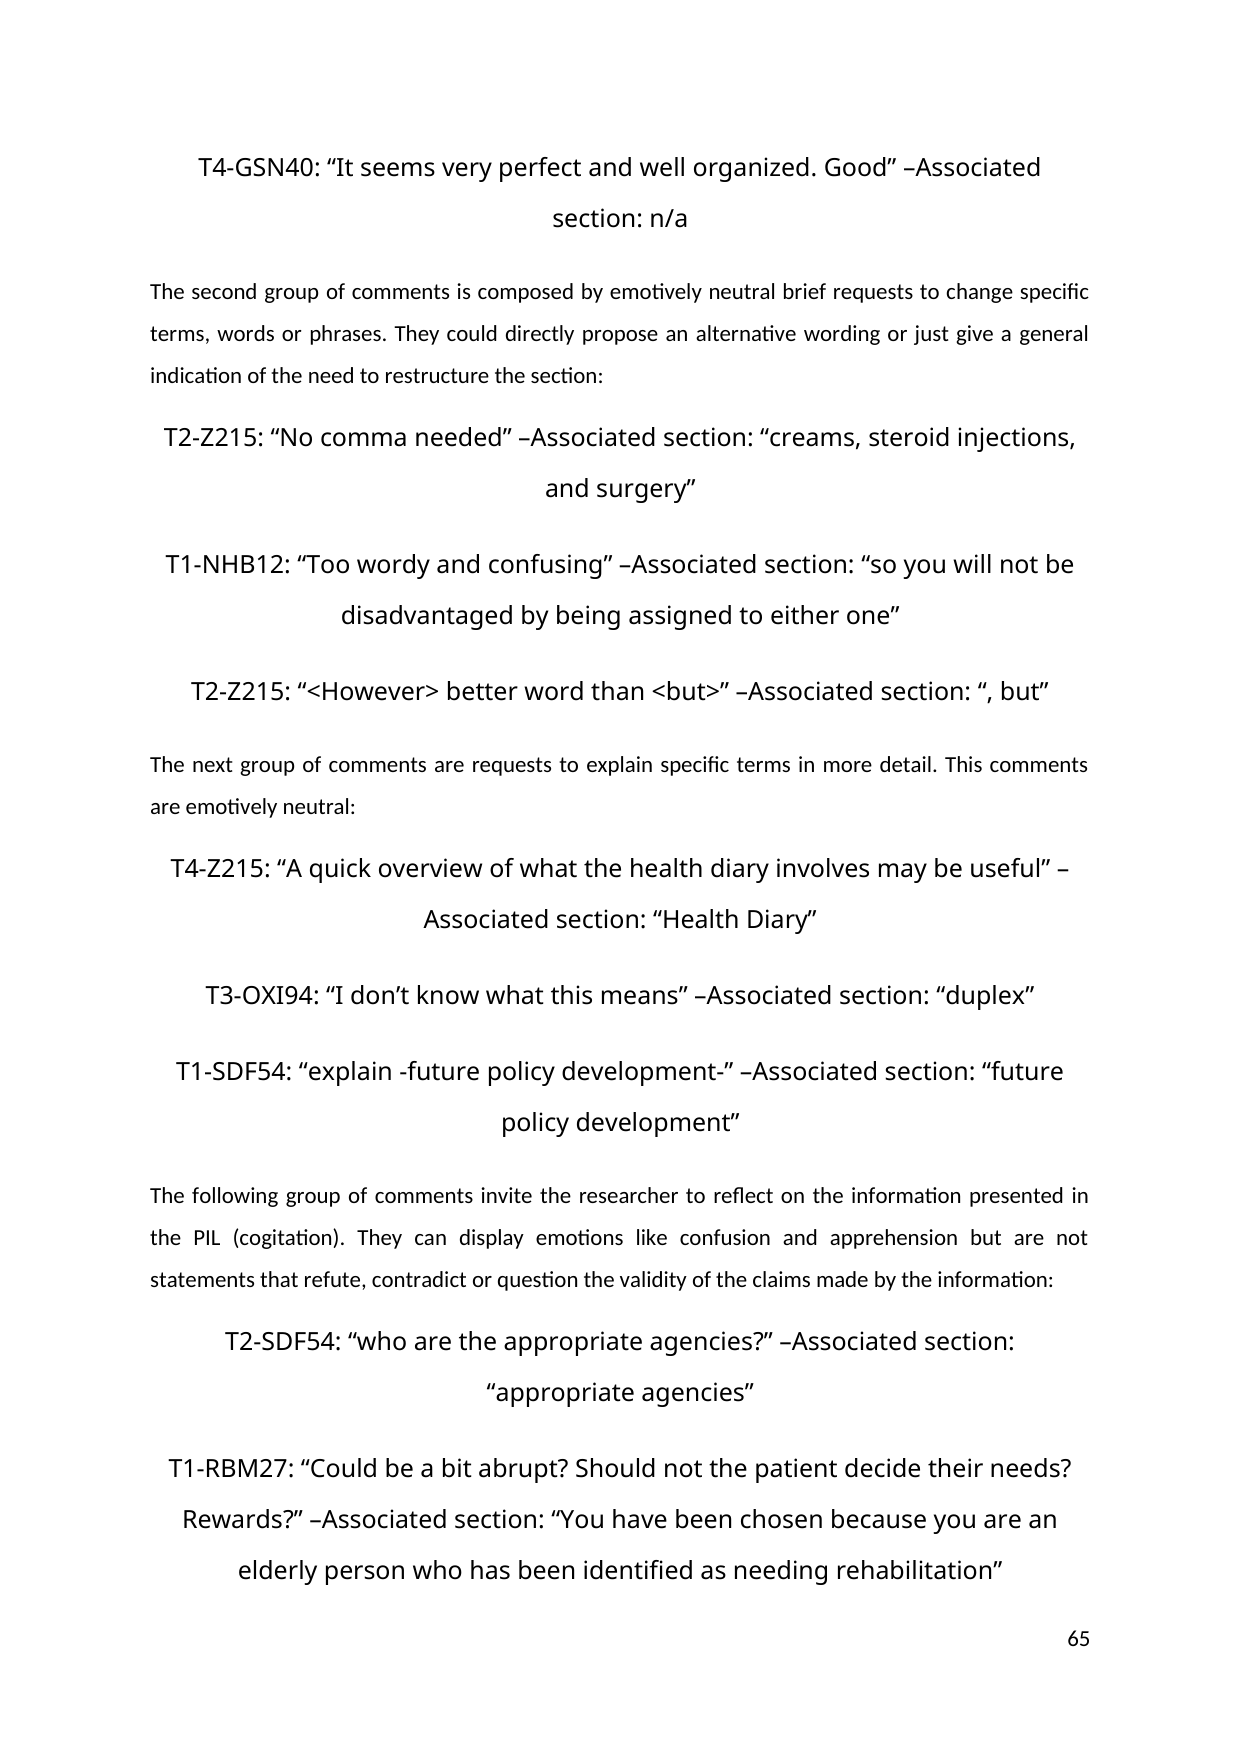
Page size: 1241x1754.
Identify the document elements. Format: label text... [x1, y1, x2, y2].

text The following group of comments invite the researcher to reflect on the information presented in the PIL (cogitation). They can display emotions like confusion and apprehension but are not statements that refute, contradict or question the validity of the claims made by the information: [150, 1181, 1090, 1293]
subtitle T2-SDF54: “who are the appropriate agencies?” –Associated section: “appropriate agencies” [150, 1323, 1090, 1408]
subtitle T3-OXI94: “I don’t know what this means” –Associated section: “duplex” [150, 978, 1090, 1012]
subtitle T4-GSN40: “It seems very perfect and well organized. Good” –Associated section: n/a [150, 150, 1090, 235]
subtitle T4-Z215: “A quick overview of what the health diary involves may be useful” –Associated section: “Health Diary” [150, 851, 1090, 936]
subtitle T1-SDF54: “explain -future policy development-” –Associated section: “future policy development” [150, 1054, 1090, 1139]
subtitle T1-NHB12: “Too wordy and confusing” –Associated section: “so you will not be disadvantaged by being assigned to either one” [150, 547, 1090, 632]
subtitle T1-RBM27: “Could be a bit abrupt? Should not the patient decide their needs? Rewards?” –Associated section: “You have been chosen because you are an elderly person who has been identified as needing rehabilitation” [150, 1450, 1090, 1587]
text The second group of comments is composed by emotively neutral brief requests to change specific terms, words or phrases. They could directly propose an alternative wording or just give a general indication of the need to restructure the section: [150, 277, 1090, 389]
text The next group of comments are requests to explain specific terms in more detail. This comments are emotively neutral: [150, 750, 1090, 820]
subtitle T2-Z215: “No comma needed” –Associated section: “creams, steroid injections, and surgery” [150, 420, 1090, 505]
subtitle T2-Z215: “<However> better word than <but>” –Associated section: “, but” [150, 674, 1090, 708]
